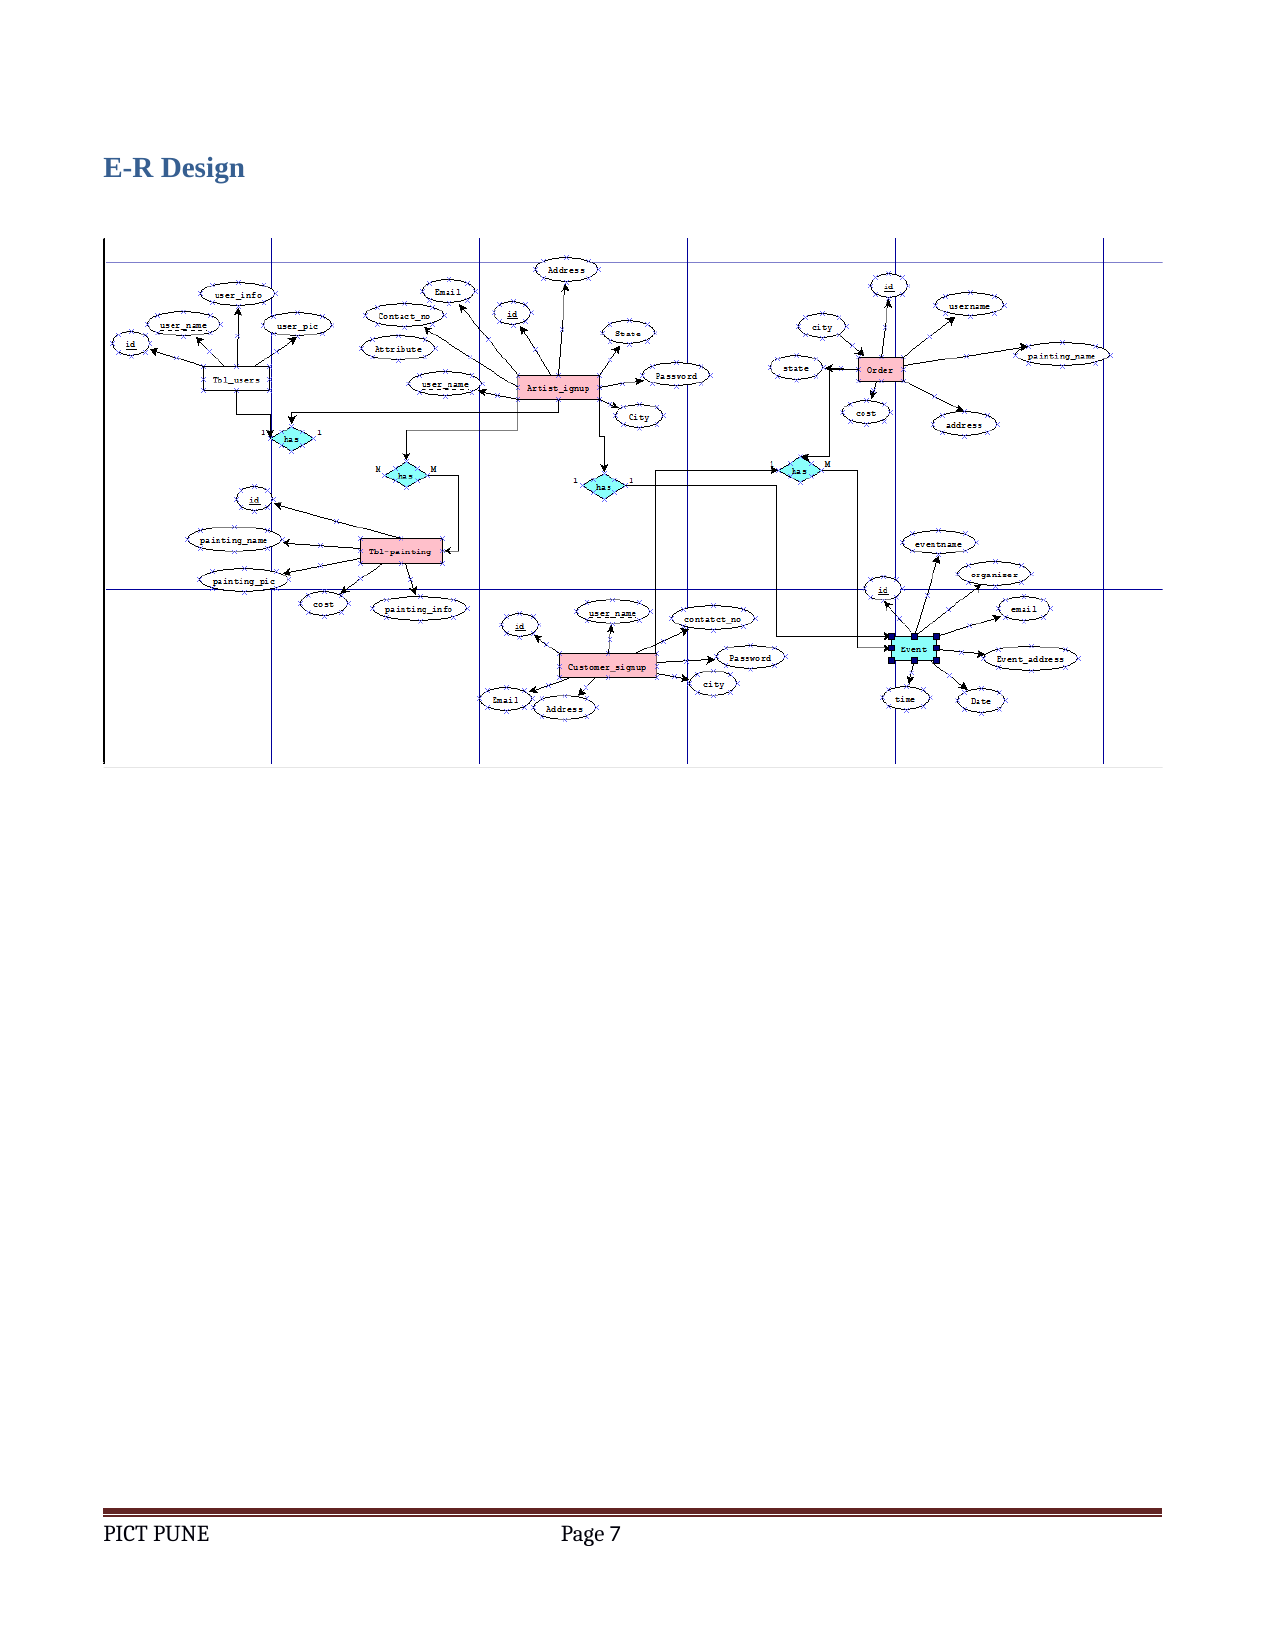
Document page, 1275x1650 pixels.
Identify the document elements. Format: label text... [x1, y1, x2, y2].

picture [103, 238, 1163, 768]
subtitle E-R Design [103, 150, 1162, 183]
